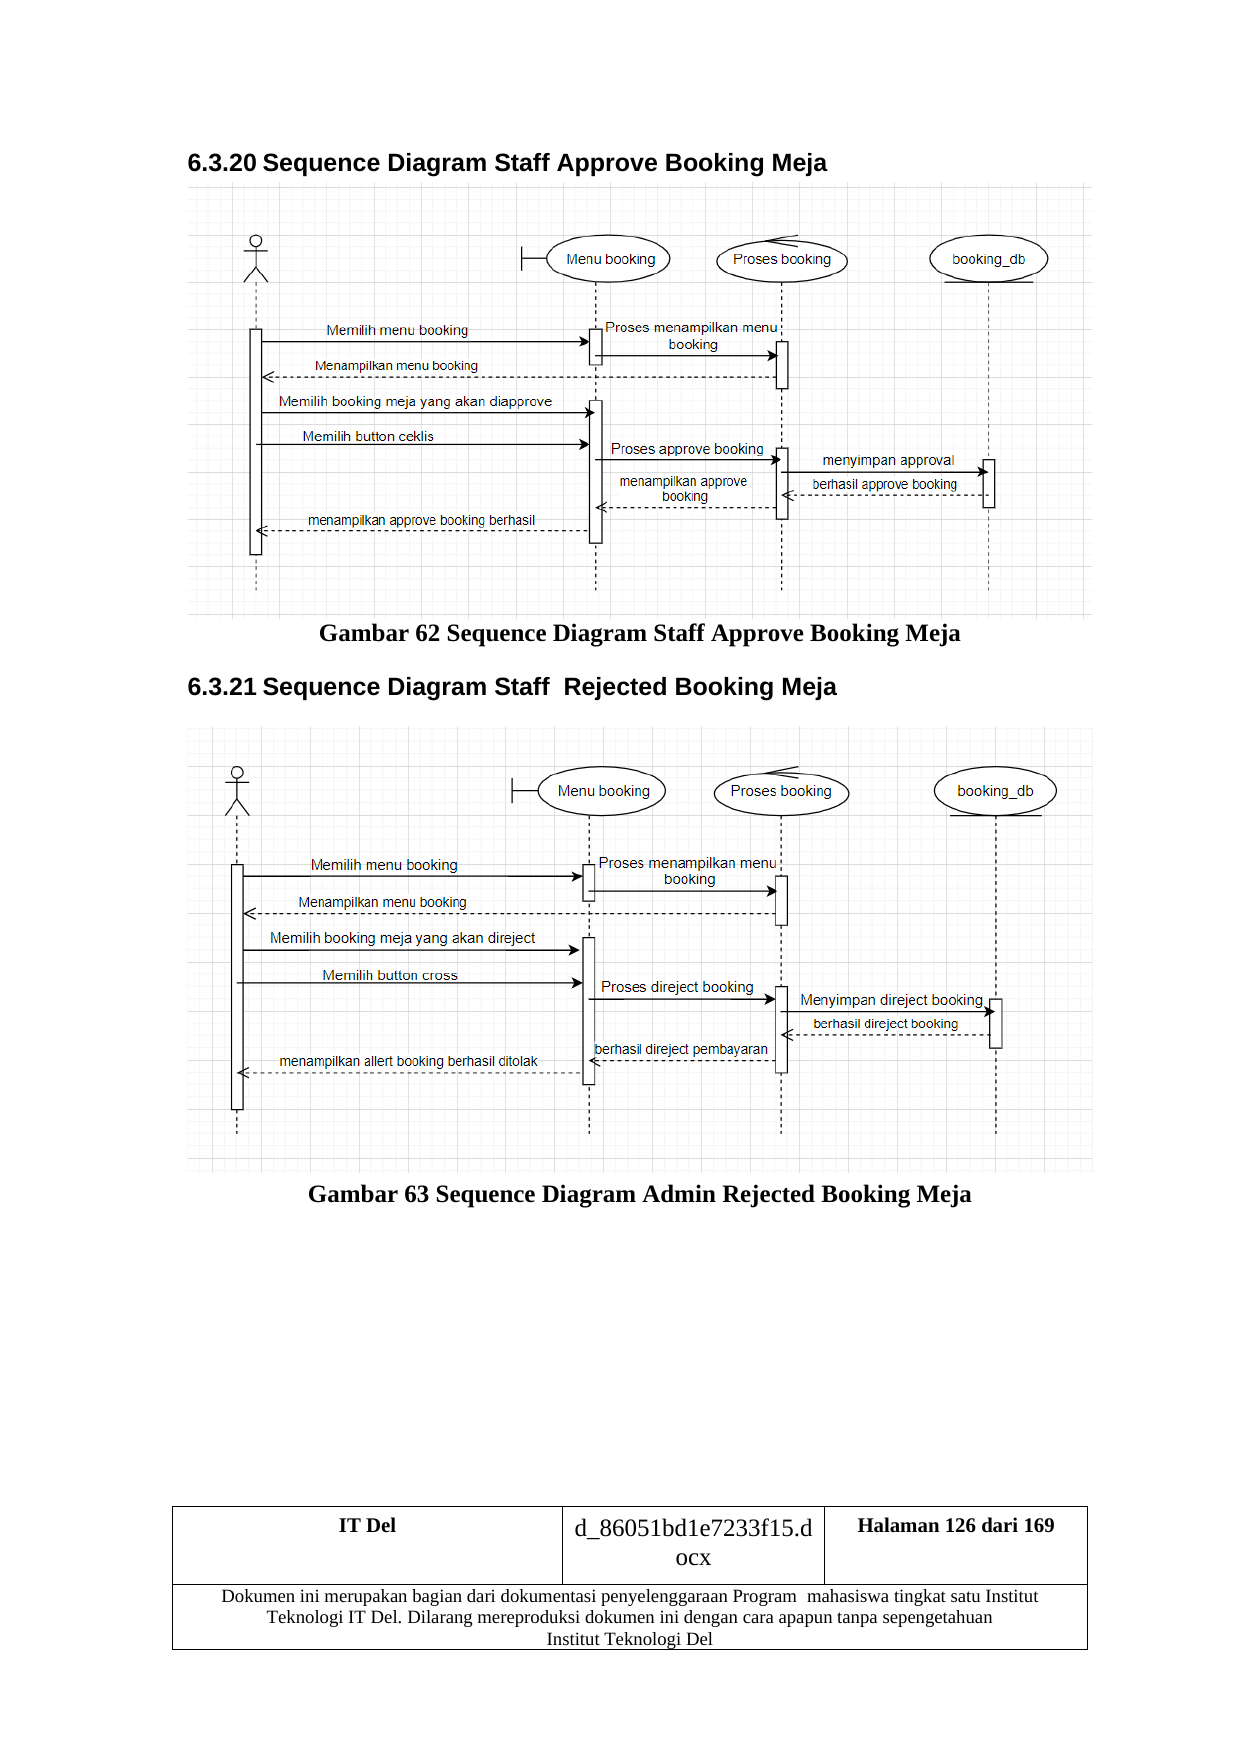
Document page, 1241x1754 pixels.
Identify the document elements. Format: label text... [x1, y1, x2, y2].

picture [187, 182, 1093, 619]
text Gambar 62 Sequence Diagram Staff Approve Booking Meja [187, 619, 1092, 647]
subtitle Sequence Diagram Staff Rejected Booking Meja [187, 672, 1092, 701]
subtitle Sequence Diagram Staff Approve Booking Meja [187, 148, 1092, 176]
picture [187, 726, 1093, 1173]
text Gambar 63 Sequence Diagram Admin Rejected Booking Meja [187, 1179, 1092, 1208]
